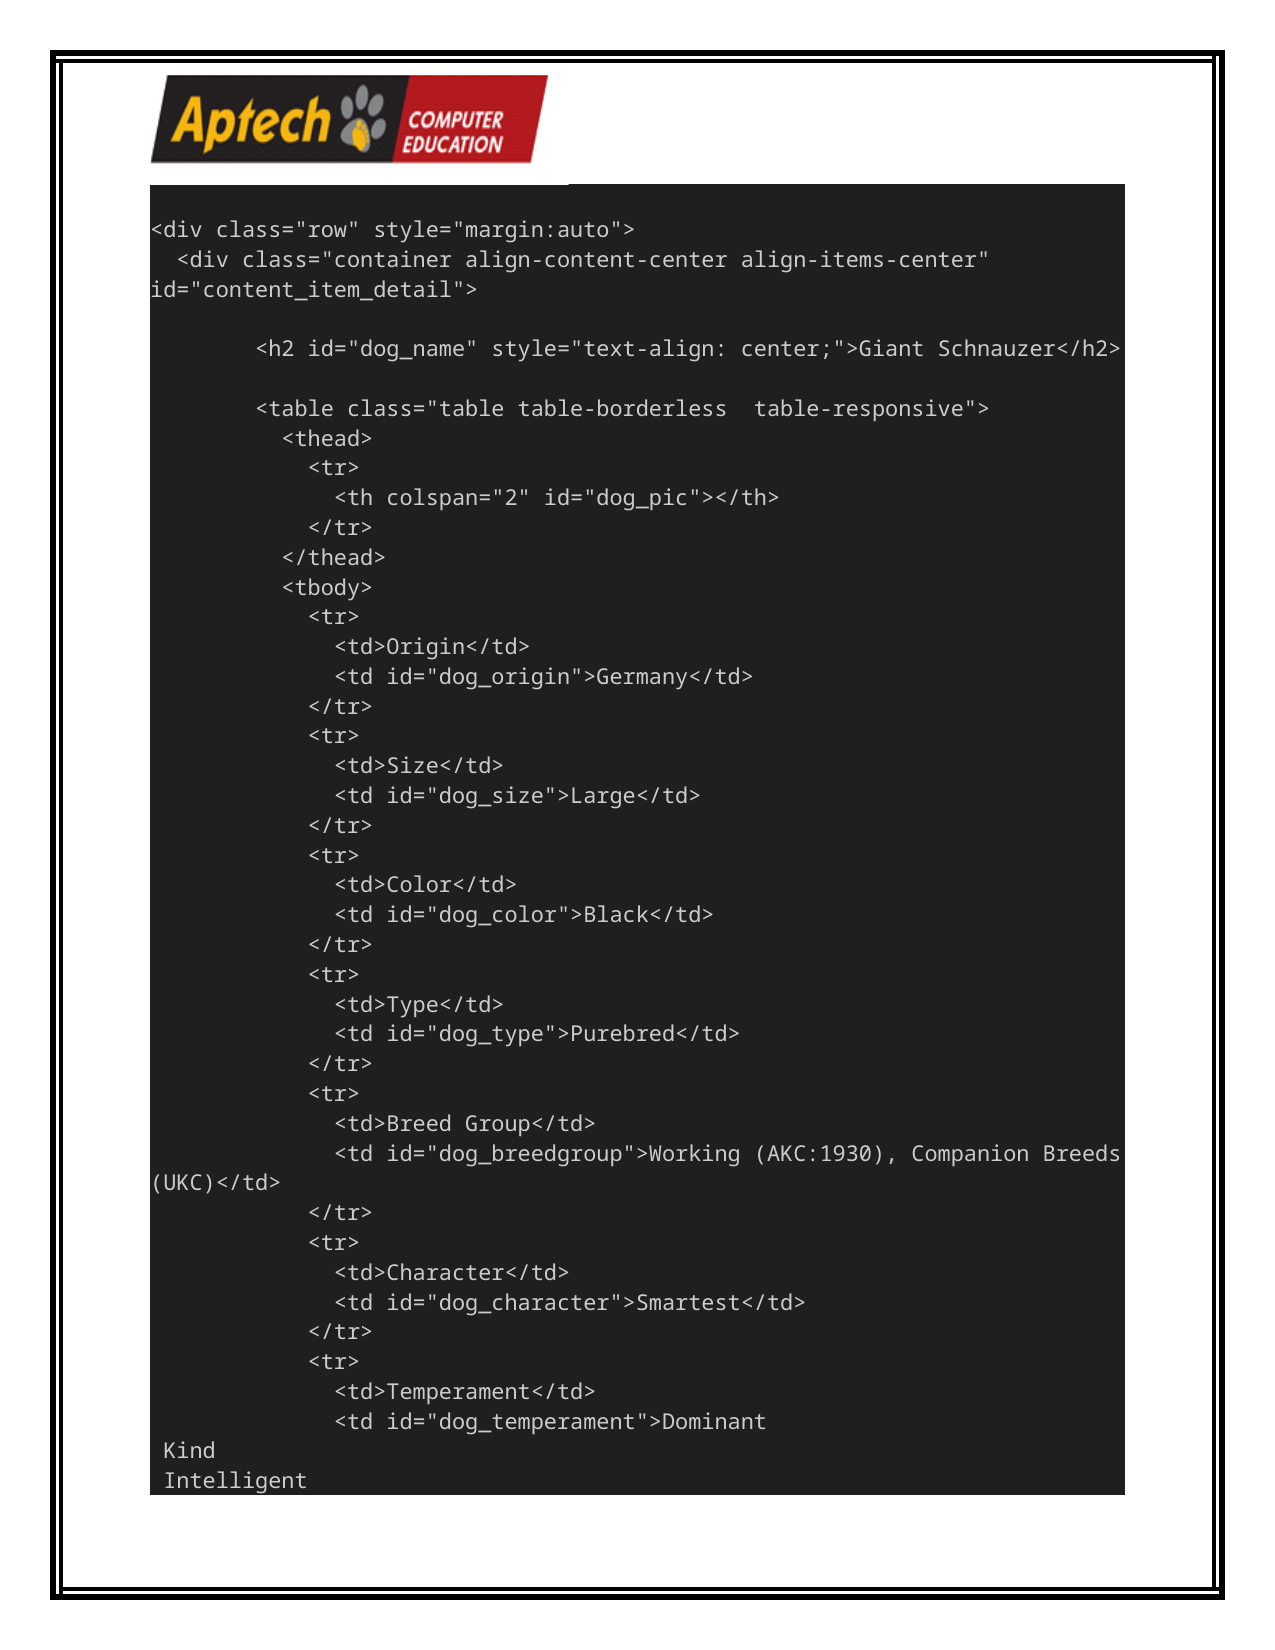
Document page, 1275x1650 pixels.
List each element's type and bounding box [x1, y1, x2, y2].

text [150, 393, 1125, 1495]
picture [150, 75, 569, 185]
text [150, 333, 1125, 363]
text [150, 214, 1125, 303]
